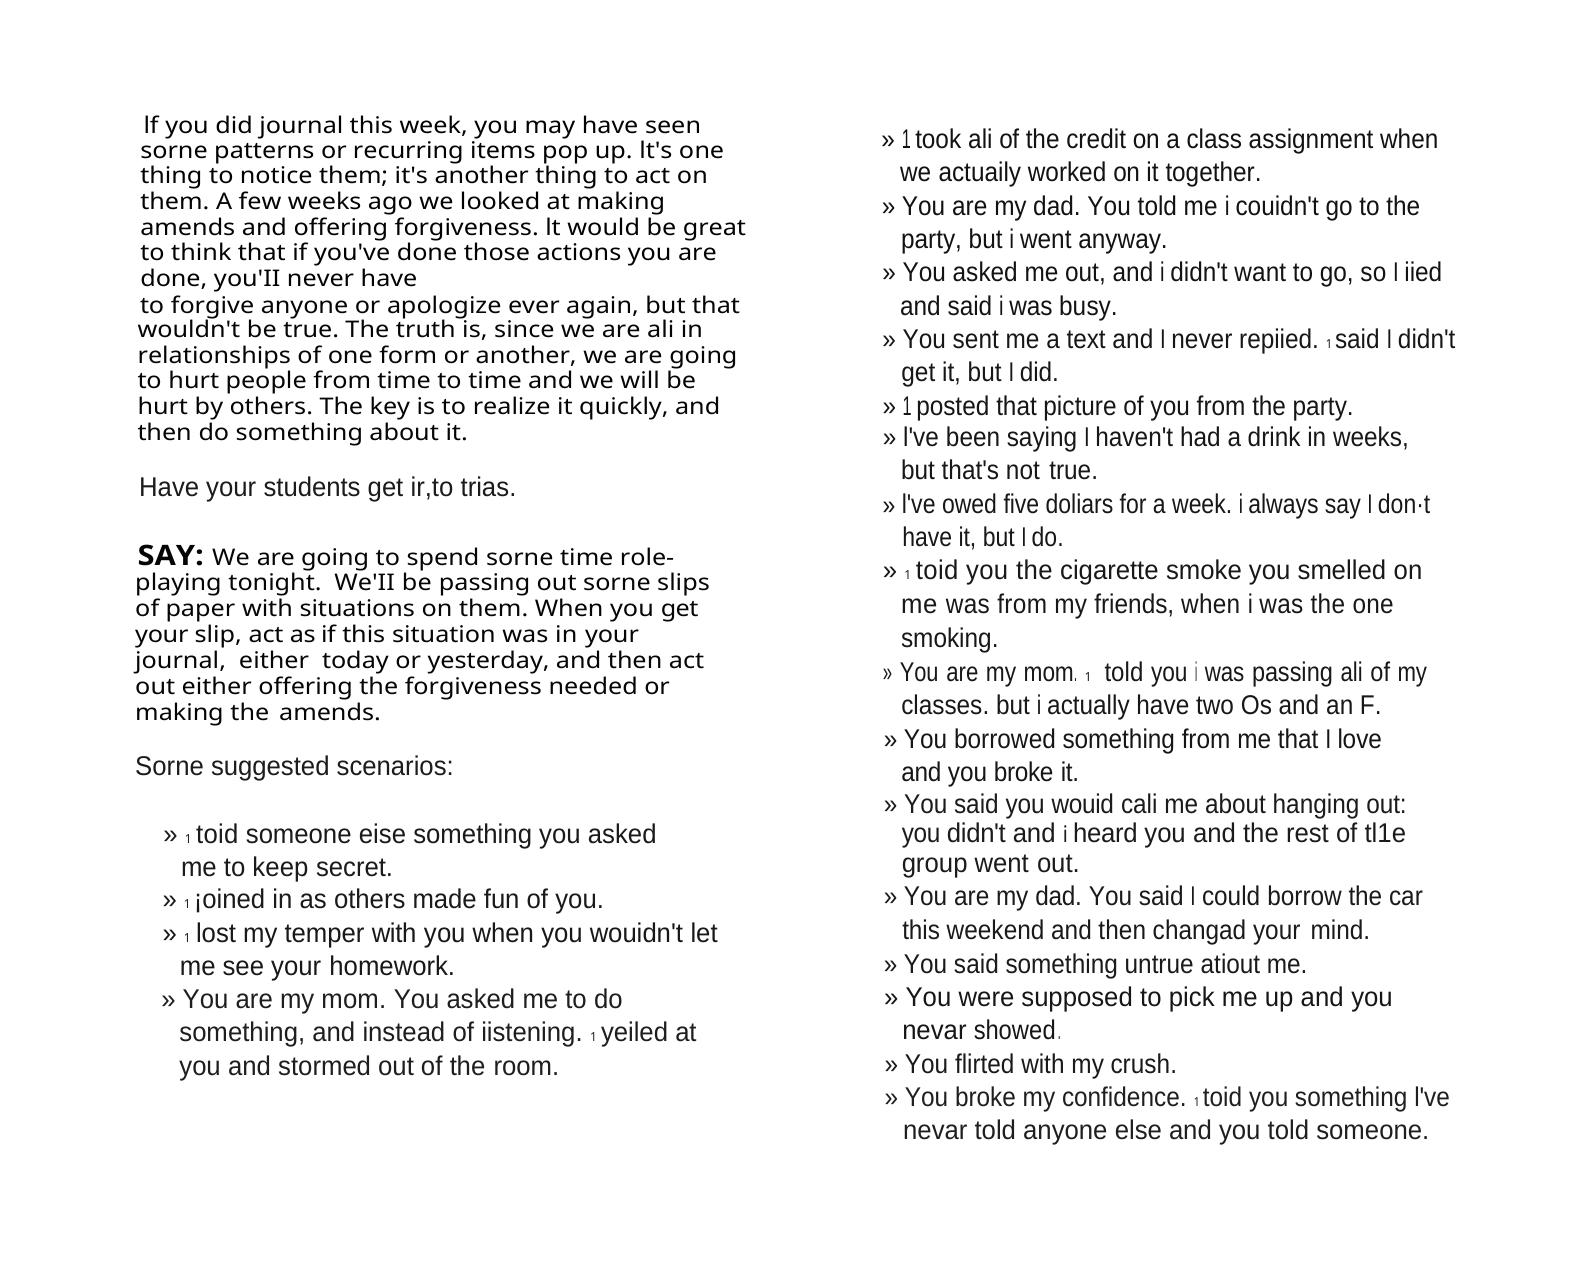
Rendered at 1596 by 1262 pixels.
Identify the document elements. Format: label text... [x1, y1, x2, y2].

text » You flirted with my crush. [884, 1048, 1596, 1079]
text to forgive anyone or apologize ever again, but that wouldn't be true. The truth is, since we are ali in relationships of one form or another, we are going to hurt people from time to time and we will be hurt by others. The key is to realize it quickly, and then do something about it. [137, 293, 751, 447]
text » You broke my confidence. 1 toid you something l've nevar told anyone else and you told someone. [884, 1081, 1458, 1145]
text » 1 ¡oined in as others made fun of you. [162, 883, 751, 914]
text » l've been saying I haven't had a drink in weeks, but that's not true. [883, 421, 1441, 485]
text » You said something untrue atiout me. [883, 948, 1596, 979]
text Sorne suggested scenarios: [135, 750, 751, 781]
text » l've owed five doliars for a week. i always say I don·t have it, but I do. [882, 488, 1440, 553]
text » You are my mom. You asked me to do something, and instead of iistening. 1 yeiled at you and stormed out of the room. [161, 983, 729, 1081]
text » You said you wouid cali me about hanging out: you didn't and i heard you and the rest of tl1e group went out. [883, 790, 1441, 878]
text » You asked me out, and i didn't want to go, so I iied and said i was busy. [882, 256, 1458, 321]
text » You are my dad. You told me i couidn't go to the party, but i went anyway. [882, 189, 1422, 254]
text » 1 took ali of the credit on a class assignment when we actuaily worked on it together. [881, 123, 1440, 187]
text » You sent me a text and I never repiied. 1 said I didn't get it, but I did. [882, 323, 1458, 388]
text » You borrowed something from me that I love and you broke it. [883, 723, 1415, 787]
text SAY: We are going to spend sorne time role-playing tonight. We'II be passing out sorne slips of paper with situations on them. When you get your slip, act as if this situation was in your journal, either today or yesterday, and then act out either offering the forgiveness needed or making the amends. [135, 539, 729, 727]
text Have your students get ir,to trias. [139, 471, 751, 502]
text » 1 toid someone eise something you asked me to keep secret. [163, 818, 691, 882]
text » You were supposed to pick me up and you nevar showed. [884, 981, 1424, 1045]
text lf you did journal this week, you may have seen sorne patterns or recurring items pop up. lt's one thing to notice them; it's another thing to act on them. A few weeks ago we looked at making amends and offering forgiveness. lt would be great to think that if you've done those actions you are done, you'II never have [140, 113, 751, 293]
text » 1 lost my temper with you when you wouidn't let me see your homework. [162, 917, 724, 981]
text » 1 posted that picture of you from the party. [882, 389, 1596, 421]
text » 1 toid you the cigarette smoke you smelled on me was from my friends, when i was the one smoking. [883, 554, 1437, 653]
text » You are my mom. 1 told you i was passing ali of my classes. but i actually have two Os and an F. [883, 656, 1440, 721]
text » You are my dad. You said I could borrow the car this weekend and then changad your mind. [883, 880, 1458, 945]
